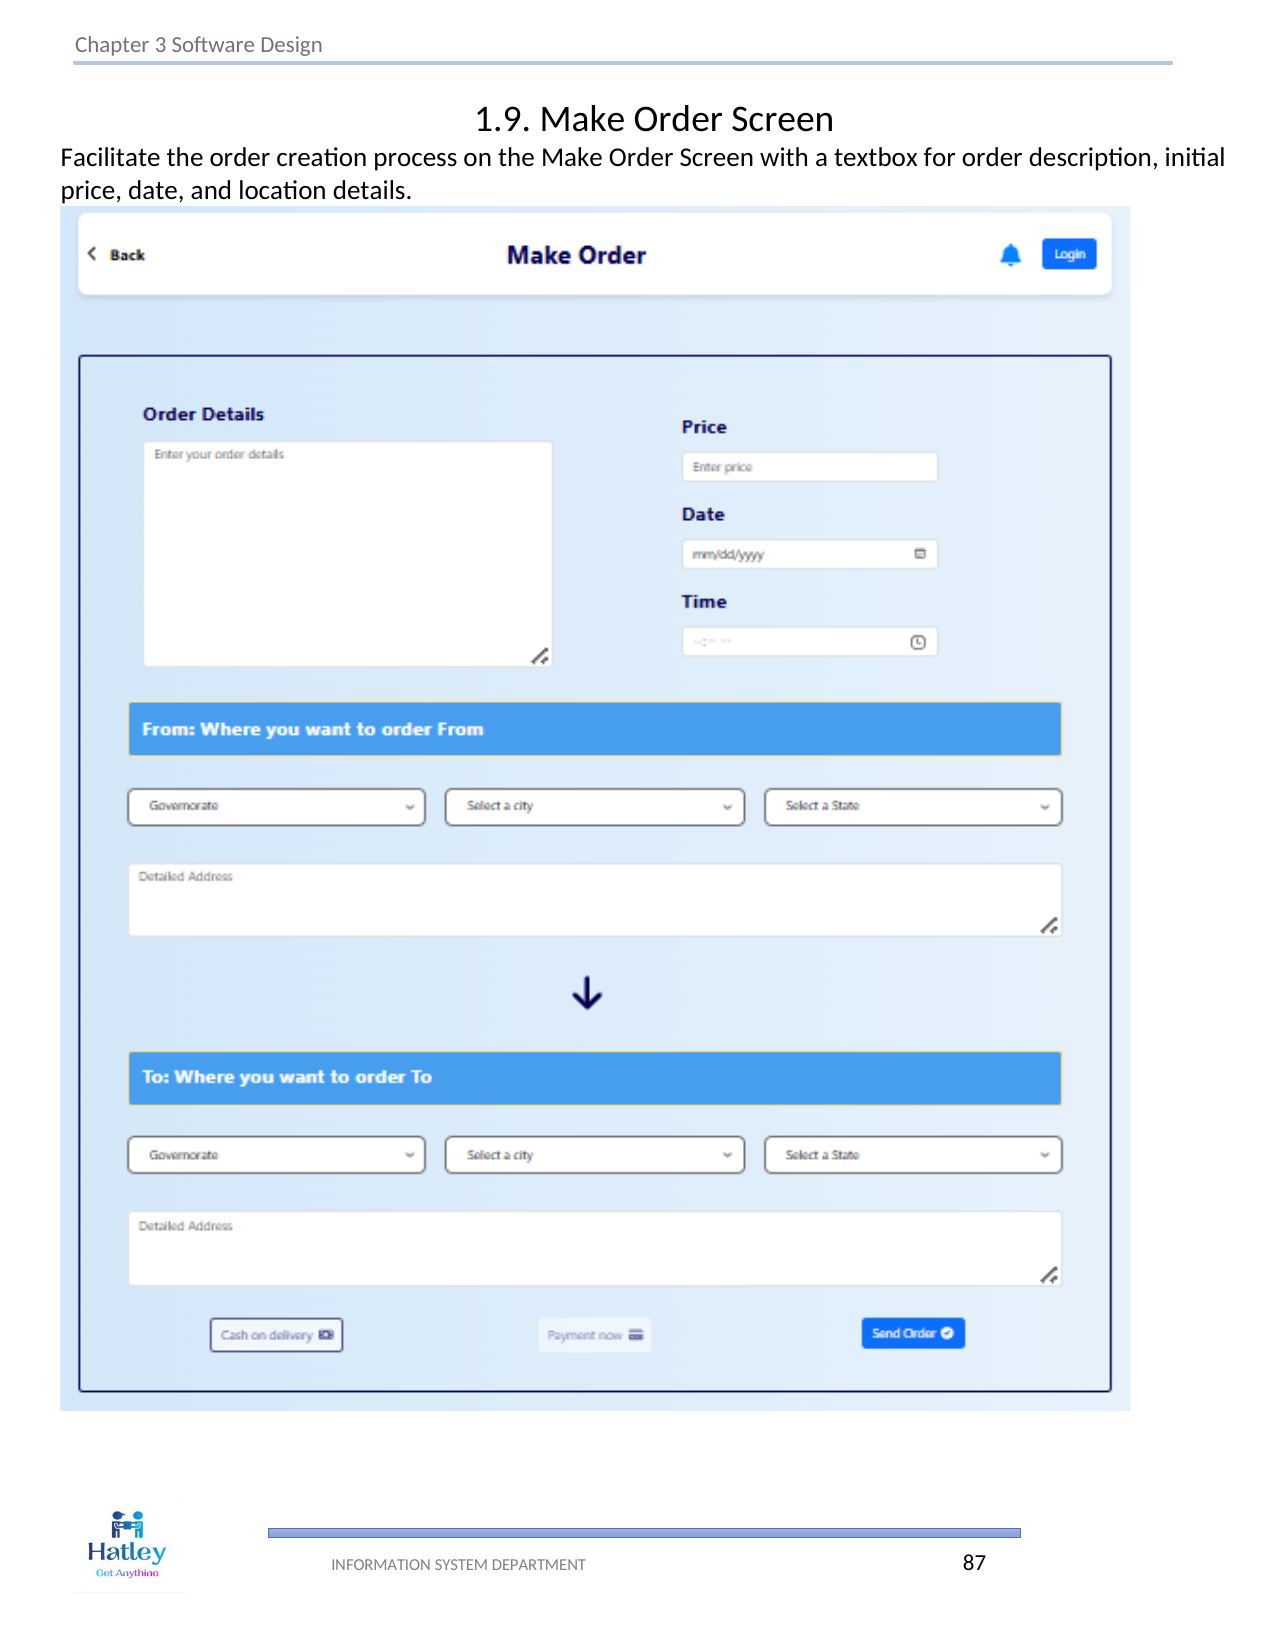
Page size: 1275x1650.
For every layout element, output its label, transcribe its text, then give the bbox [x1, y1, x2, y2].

picture [269, 1529, 1020, 1537]
picture [75, 1498, 185, 1593]
text 1.9. Make Order Screen [60, 95, 1248, 141]
picture [60, 206, 1131, 1411]
